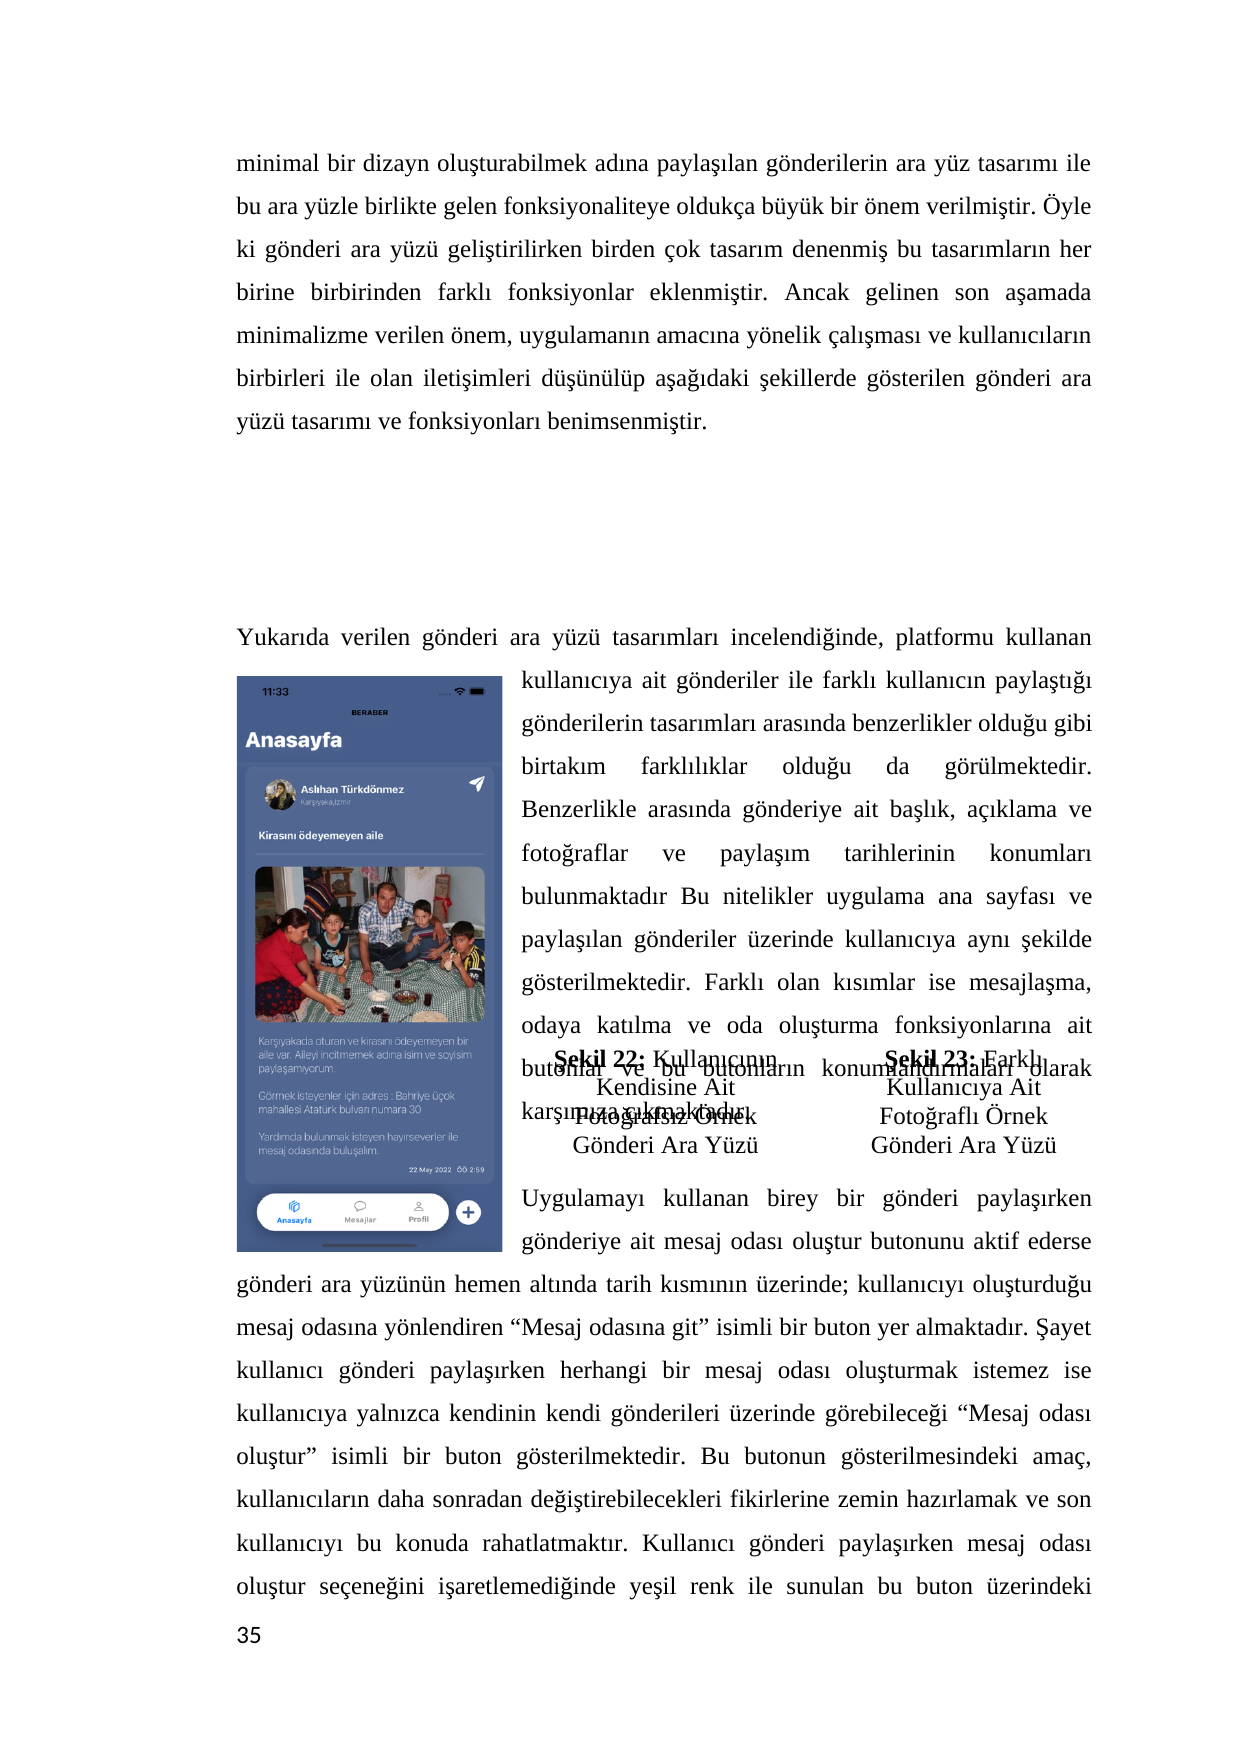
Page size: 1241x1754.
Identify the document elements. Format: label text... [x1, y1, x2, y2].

text Yukarıda verilen gönderi ara yüzü tasarımları incelendiğinde, platformu kullanan kullanıcıya ait gönderiler ile farklı kullanıcın paylaştığı gönderilerin tasarımları arasında benzerlikler olduğu gibi birtakım farklılıklar olduğu da görülmektedir. Benzerlikle arasında gönderiye ait başlık, açıklama ve fotoğraflar ve paylaşım tarihlerinin konumları bulunmaktadır Bu nitelikler uygulama ana sayfası ve paylaşılan gönderiler üzerinde kullanıcıya aynı şekilde gösterilmektedir. Farklı olan kısımlar ise mesajlaşma, odaya katılma ve oda oluşturma fonksiyonlarına ait butonlar ve bu butonların konumlandırmaları olarak karşımıza çıkmaktadır. [236, 622, 1092, 1125]
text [236, 148, 1092, 435]
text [236, 1183, 1092, 1599]
picture [236, 676, 503, 1252]
